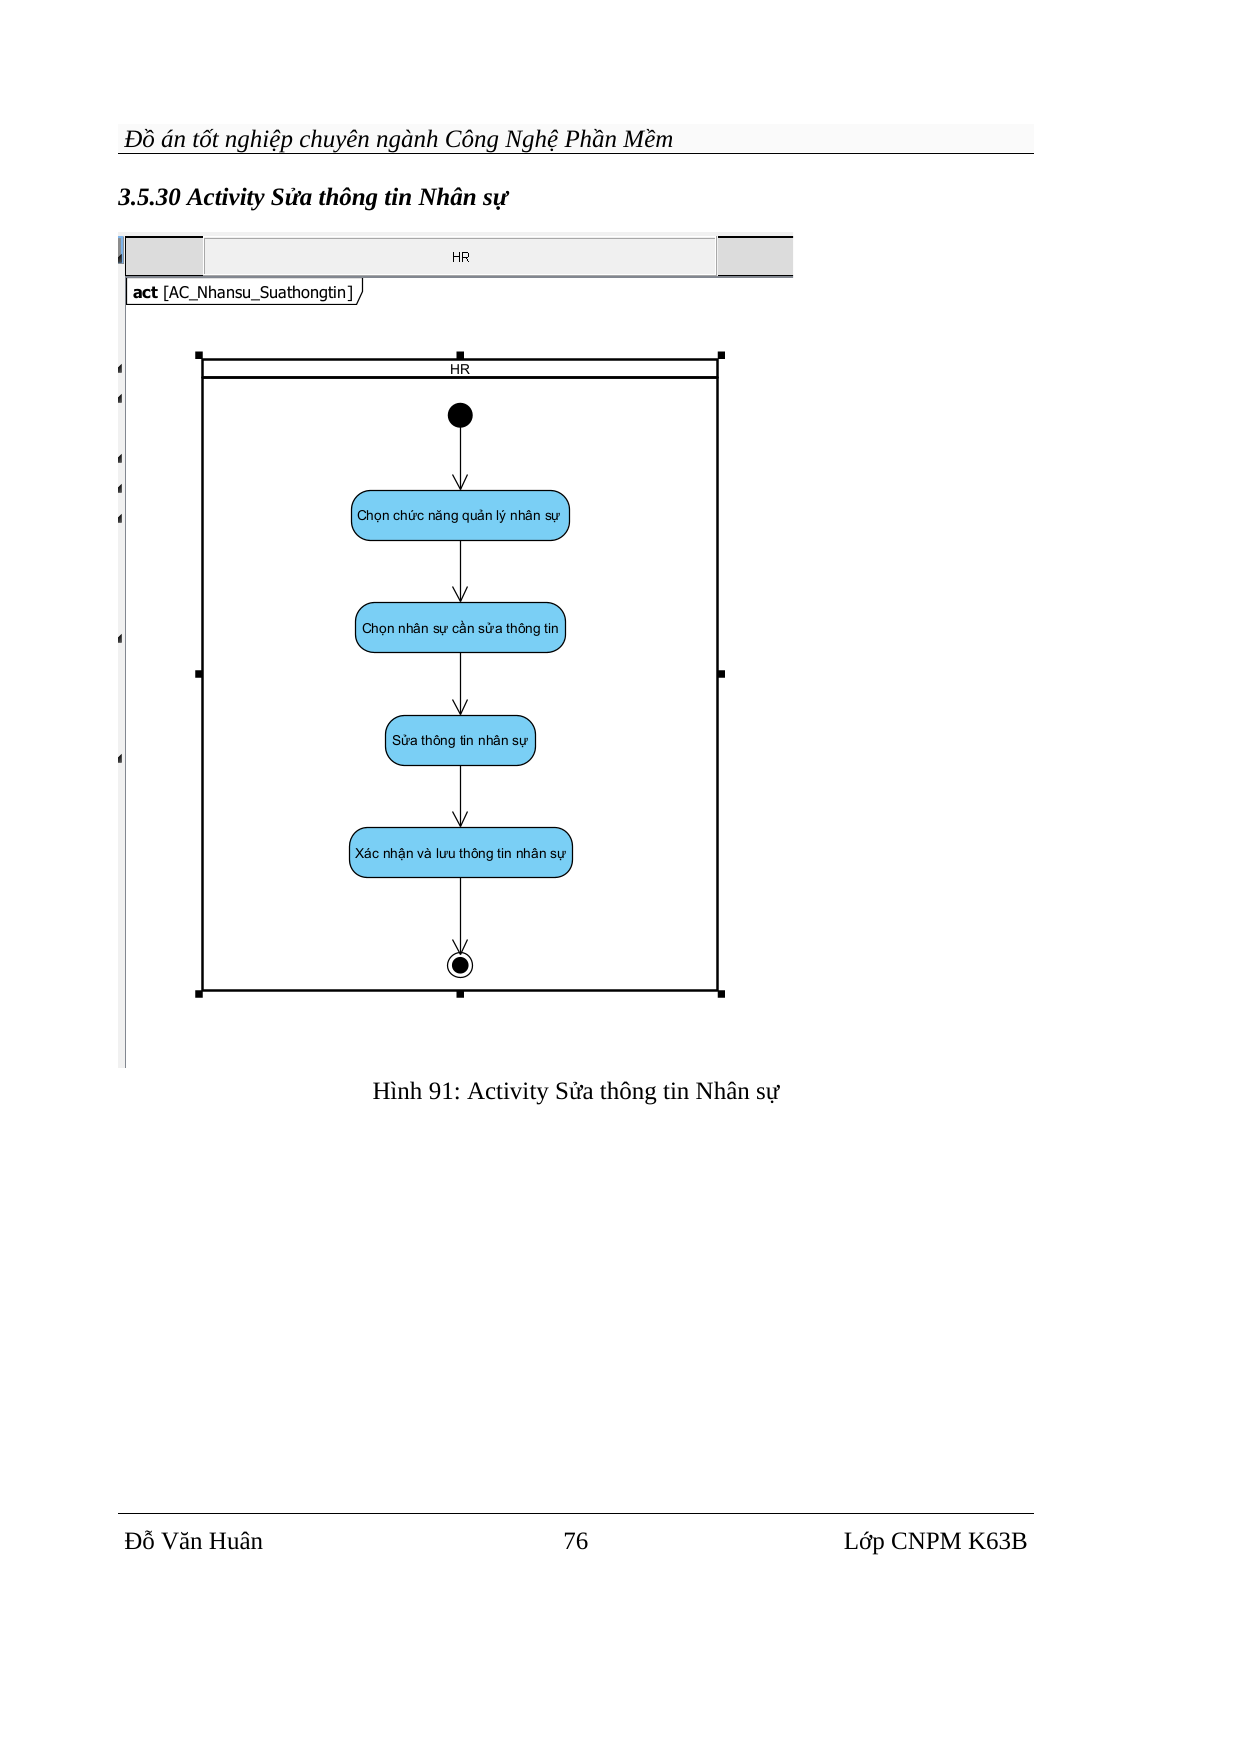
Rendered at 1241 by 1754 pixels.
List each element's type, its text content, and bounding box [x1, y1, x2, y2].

text Hình 91: Activity Sửa thông tin Nhân sự [118, 1076, 1033, 1105]
subtitle Activity Sửa thông tin Nhân sự [118, 182, 1033, 211]
picture [118, 232, 794, 1068]
